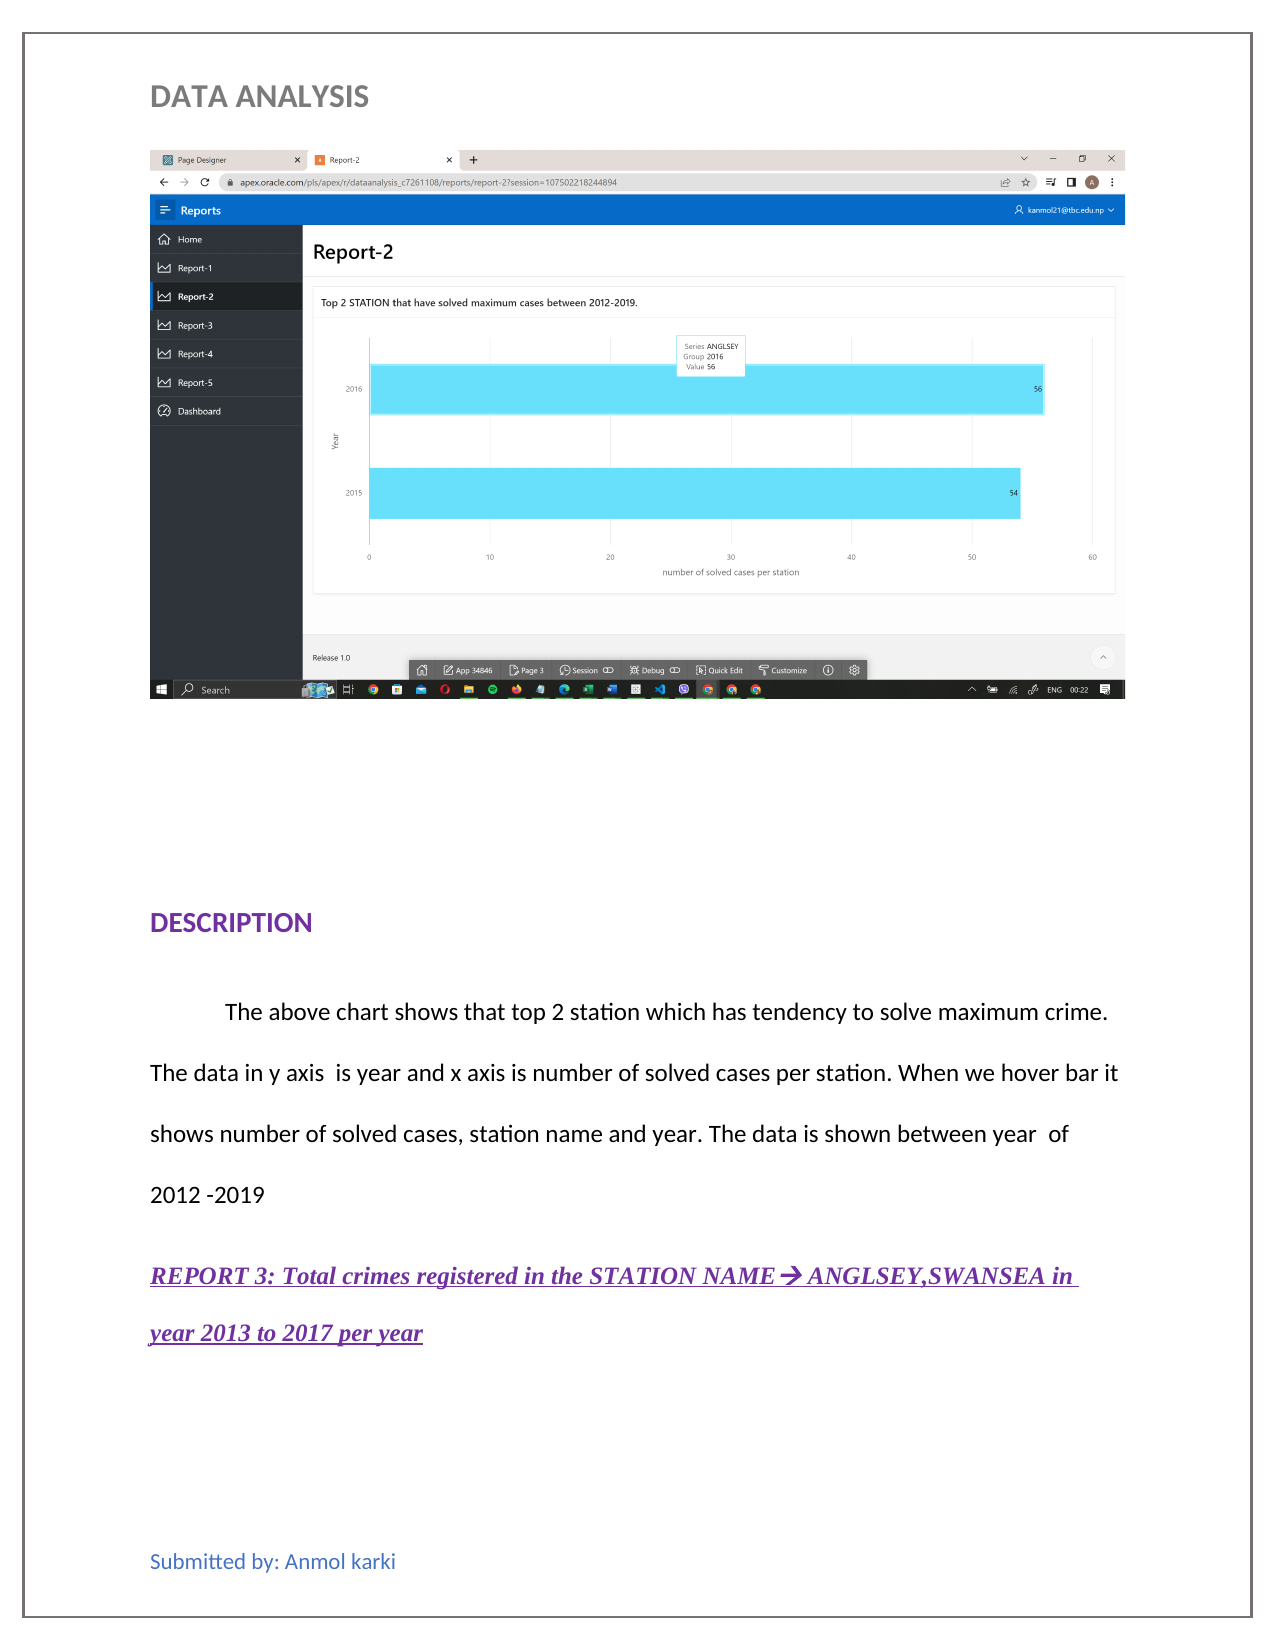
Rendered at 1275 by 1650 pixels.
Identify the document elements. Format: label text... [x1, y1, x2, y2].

picture [150, 150, 1125, 699]
text The above chart shows that top 2 station which has tendency to solve maximum crime. The data in y axis is year and x axis is number of solved cases per station. When we hover bar it shows number of solved cases, station name and year. The data is shown between year of 2012 -2019 [150, 996, 1125, 1210]
text REPORT 3: Total crimes registered in the STATION NAME ANGLSEY,SWANSEA in year 2013 to 2017 per year [150, 1261, 1125, 1347]
text DESCRIPTION [150, 904, 1125, 939]
